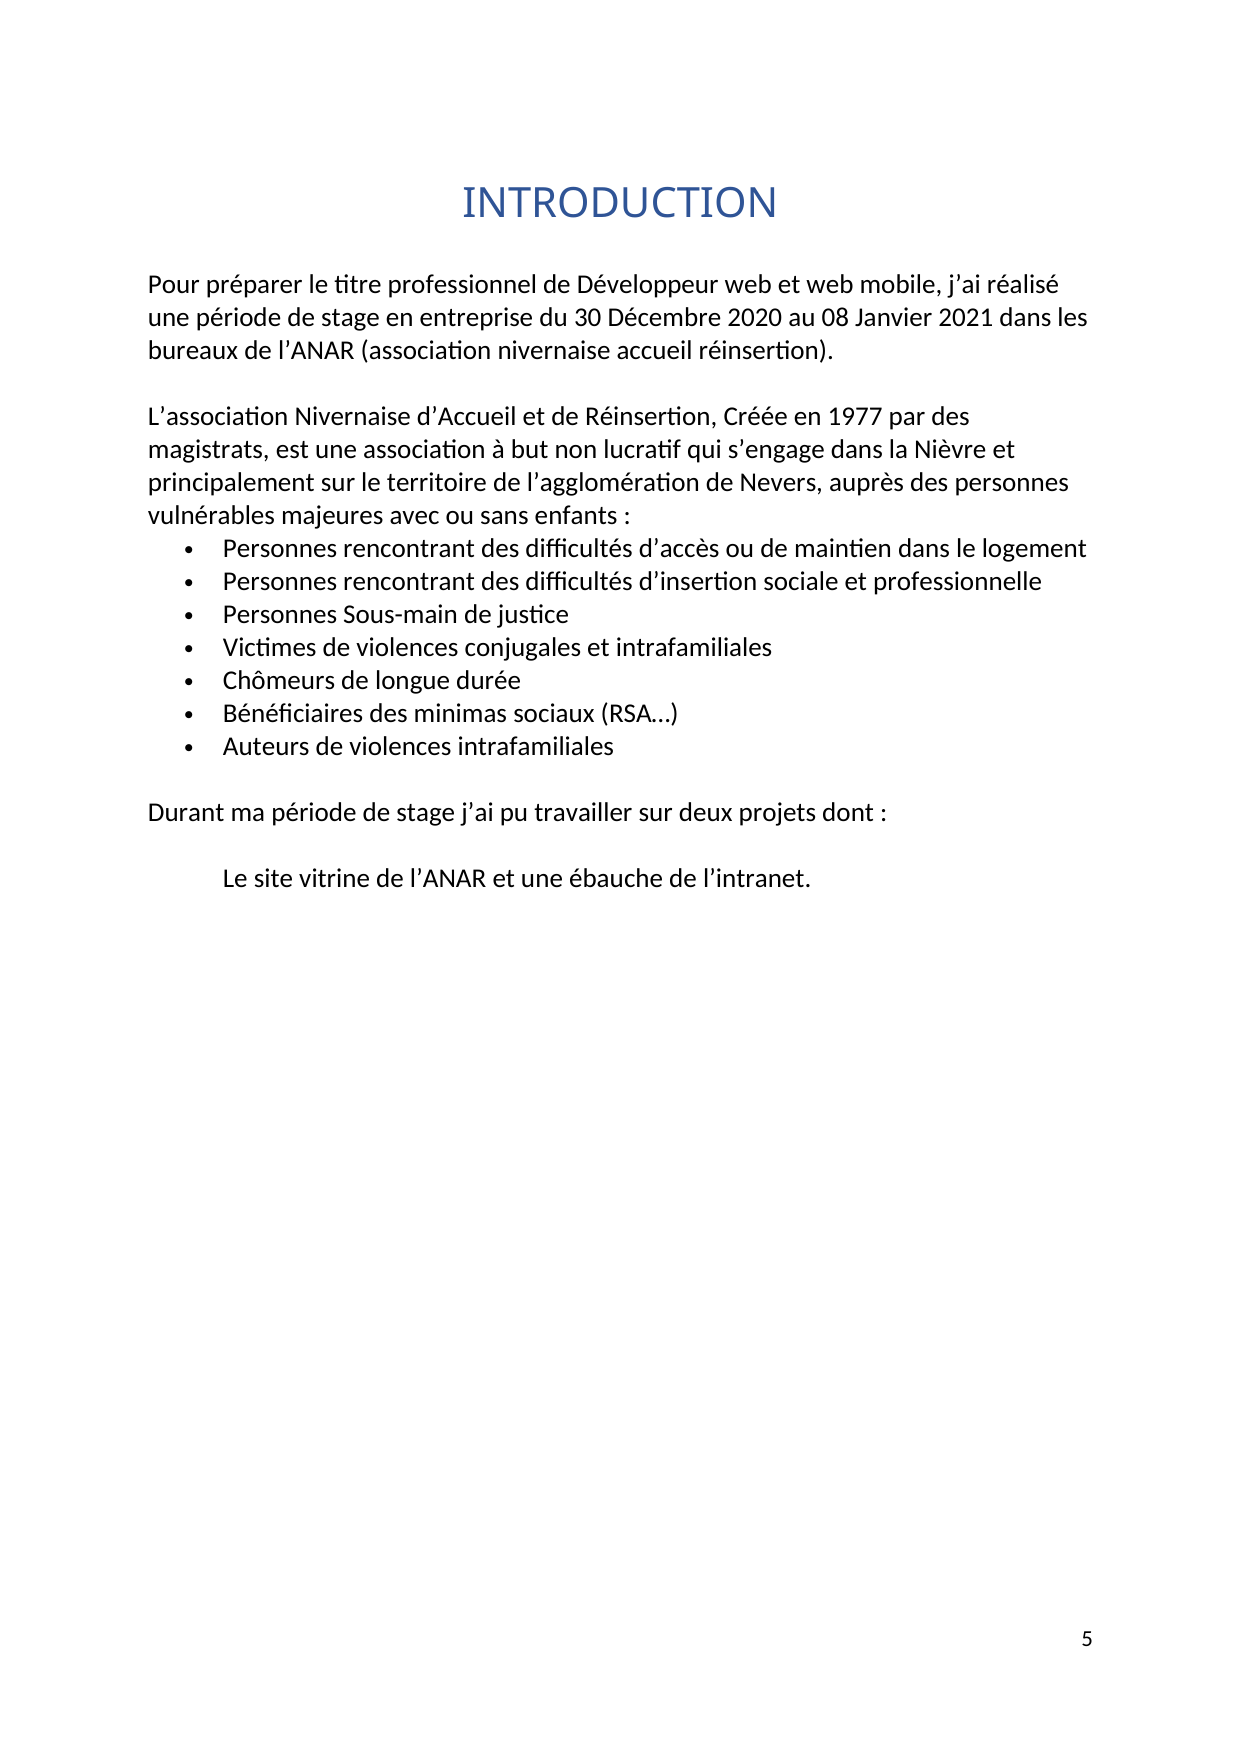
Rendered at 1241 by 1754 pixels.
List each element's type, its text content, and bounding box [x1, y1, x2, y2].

list Personnes Sous-main de justice [185, 597, 1092, 630]
text Pour préparer le titre professionnel de Développeur web et web mobile, j’ai réalisé une période de stage en entreprise du 30 Décembre 2020 au 08 Janvier 2021 dans les bureaux de l’ANAR (association nivernaise accueil réinsertion). [148, 267, 1092, 366]
text Le site vitrine de l’ANAR et une ébauche de l’intranet. [223, 861, 1092, 894]
list Personnes rencontrant des difficultés d’accès ou de maintien dans le logement [185, 531, 1092, 564]
list Bénéficiaires des minimas sociaux (RSA…) [185, 696, 1092, 729]
list Chômeurs de longue durée [185, 663, 1092, 696]
list Victimes de violences conjugales et intrafamiliales [185, 630, 1092, 663]
text Durant ma période de stage j’ai pu travailler sur deux projets dont : [148, 795, 1092, 828]
subtitle INTRODUCTION [148, 173, 1092, 229]
list Personnes rencontrant des difficultés d’insertion sociale et professionnelle [185, 564, 1092, 597]
list Auteurs de violences intrafamiliales [185, 729, 1092, 762]
text L’association Nivernaise d’Accueil et de Réinsertion, Créée en 1977 par des magistrats, est une association à but non lucratif qui s’engage dans la Nièvre et principalement sur le territoire de l’agglomération de Nevers, auprès des personnes vulnérables majeures avec ou sans enfants : [148, 399, 1092, 531]
